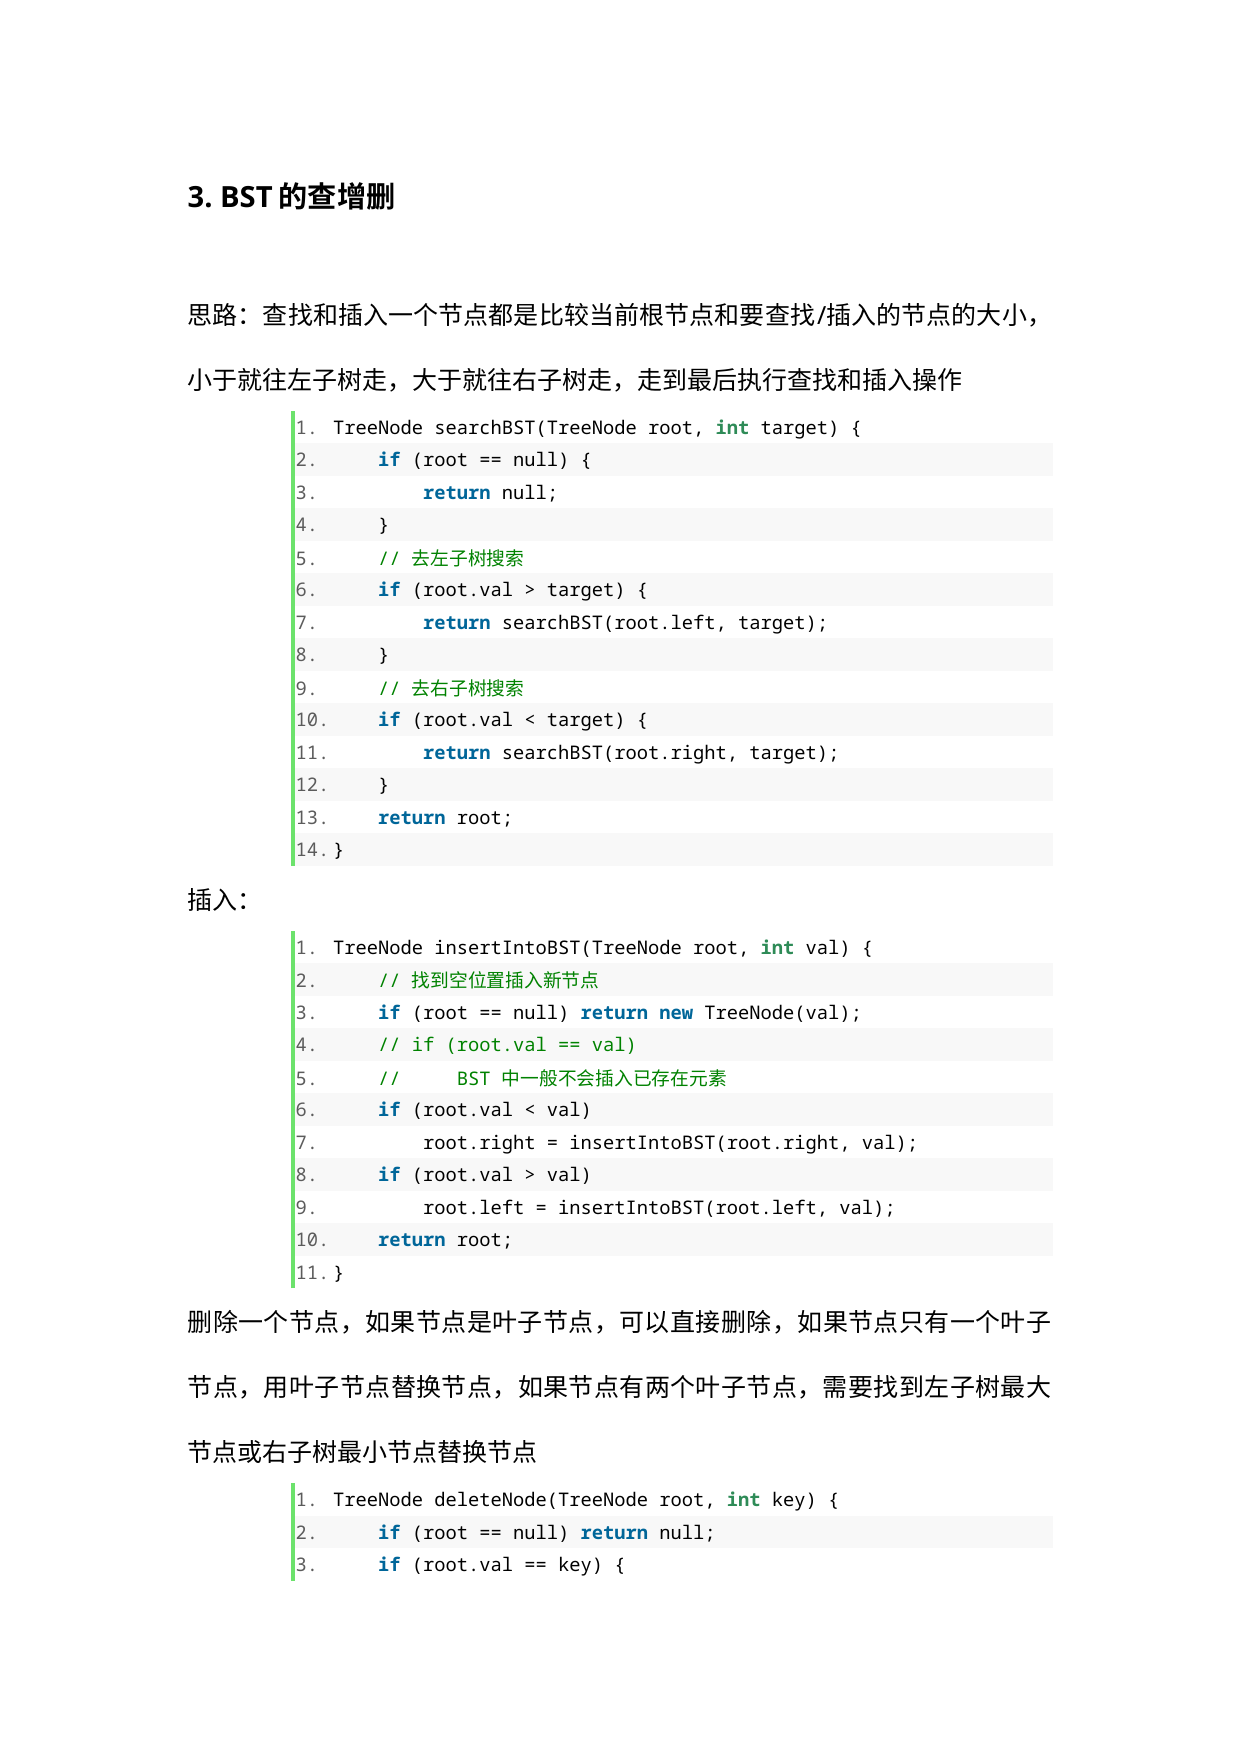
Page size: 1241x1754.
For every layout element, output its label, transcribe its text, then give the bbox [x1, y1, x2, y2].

list // BST 中一般不会插入已存在元素 [295, 1061, 1053, 1093]
list return searchBST(root.right, target); [295, 736, 1053, 768]
list } [295, 833, 1053, 866]
list return null; [295, 476, 1053, 508]
list if (root.val > val) [295, 1158, 1053, 1191]
list if (root == null) return new TreeNode(val); [295, 996, 1053, 1028]
list // 找到空位置插入新节点 [295, 963, 1053, 996]
subtitle 3. BST的查增删 [187, 162, 1053, 227]
text 思路：查找和插入一个节点都是比较当前根节点和要查找/插入的节点的大小，小于就往左子树走，大于就往右子树走，走到最后执行查找和插入操作 [187, 281, 1053, 411]
list } [295, 1256, 1053, 1288]
list return root; [295, 1223, 1053, 1256]
list // if (root.val == val) [295, 1028, 1053, 1061]
list } [295, 508, 1053, 541]
list TreeNode searchBST(TreeNode root, int target) { [295, 411, 1053, 443]
list TreeNode insertIntoBST(TreeNode root, int val) { [295, 931, 1053, 963]
list return root; [295, 801, 1053, 833]
text 删除一个节点，如果节点是叶子节点，可以直接删除，如果节点只有一个叶子节点，用叶子节点替换节点，如果节点有两个叶子节点，需要找到左子树最大节点或右子树最小节点替换节点 [187, 1288, 1053, 1483]
list if (root == null) return null; [295, 1516, 1053, 1548]
list if (root.val == key) { [295, 1548, 1053, 1581]
list return searchBST(root.left, target); [295, 606, 1053, 638]
list // 去左子树搜索 [295, 541, 1053, 573]
text 插入： [187, 866, 1053, 931]
list if (root == null) { [295, 443, 1053, 476]
list root.left = insertIntoBST(root.left, val); [295, 1191, 1053, 1223]
list } [295, 638, 1053, 671]
list if (root.val < target) { [295, 703, 1053, 736]
list if (root.val > target) { [295, 573, 1053, 606]
list } [295, 768, 1053, 801]
list if (root.val < val) [295, 1093, 1053, 1126]
list // 去右子树搜索 [295, 671, 1053, 703]
list root.right = insertIntoBST(root.right, val); [295, 1126, 1053, 1158]
list TreeNode deleteNode(TreeNode root, int key) { [295, 1483, 1053, 1516]
